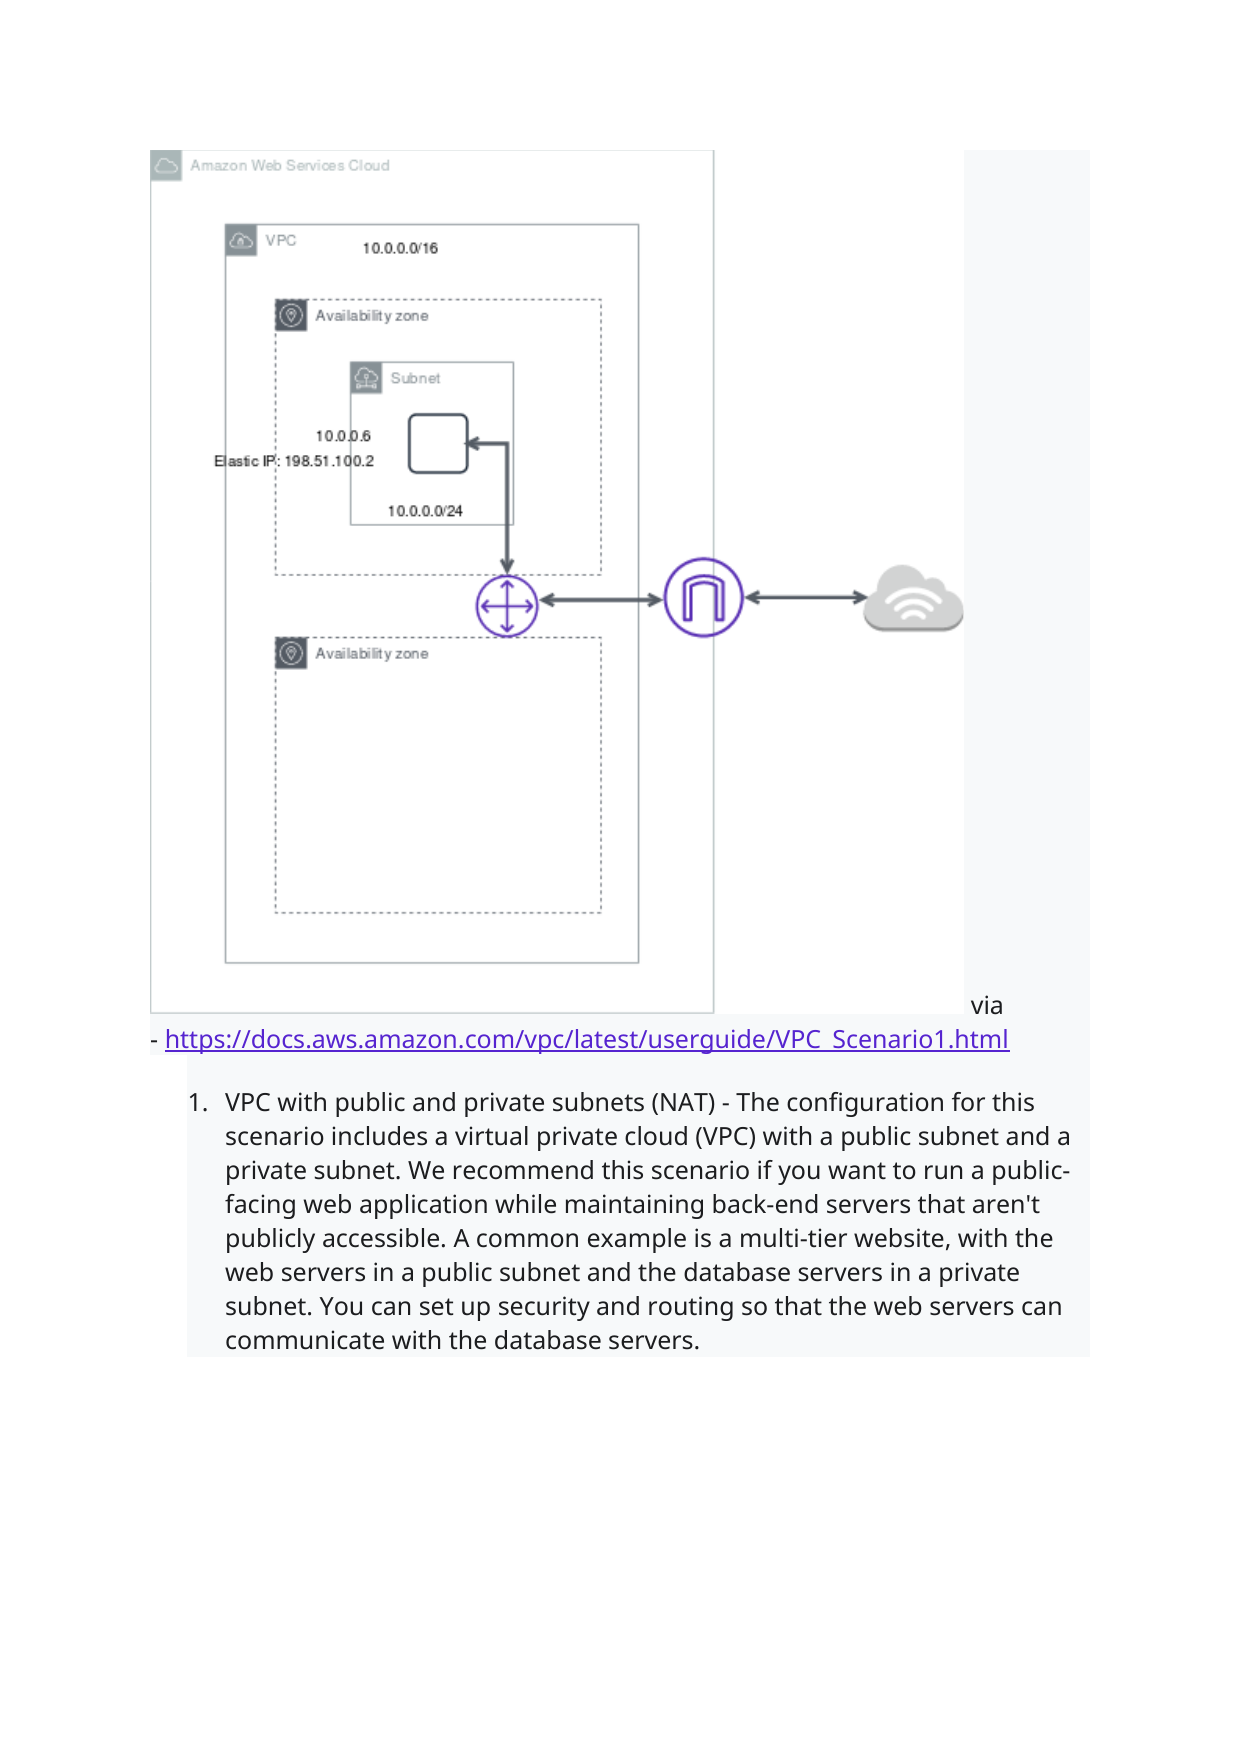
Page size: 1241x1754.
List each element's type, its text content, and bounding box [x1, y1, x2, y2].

picture [150, 150, 964, 1014]
list VPC with public and private subnets (NAT) - The configuration for this scenario includes a virtual private cloud (VPC) with a public subnet and a private subnet. We recommend this scenario if you want to run a public-facing web application while maintaining back-end servers that aren't publicly accessible. A common example is a multi-tier website, with the web servers in a public subnet and the database servers in a private subnet. You can set up security and routing so that the web servers can communicate with the database servers. [187, 1084, 1090, 1357]
